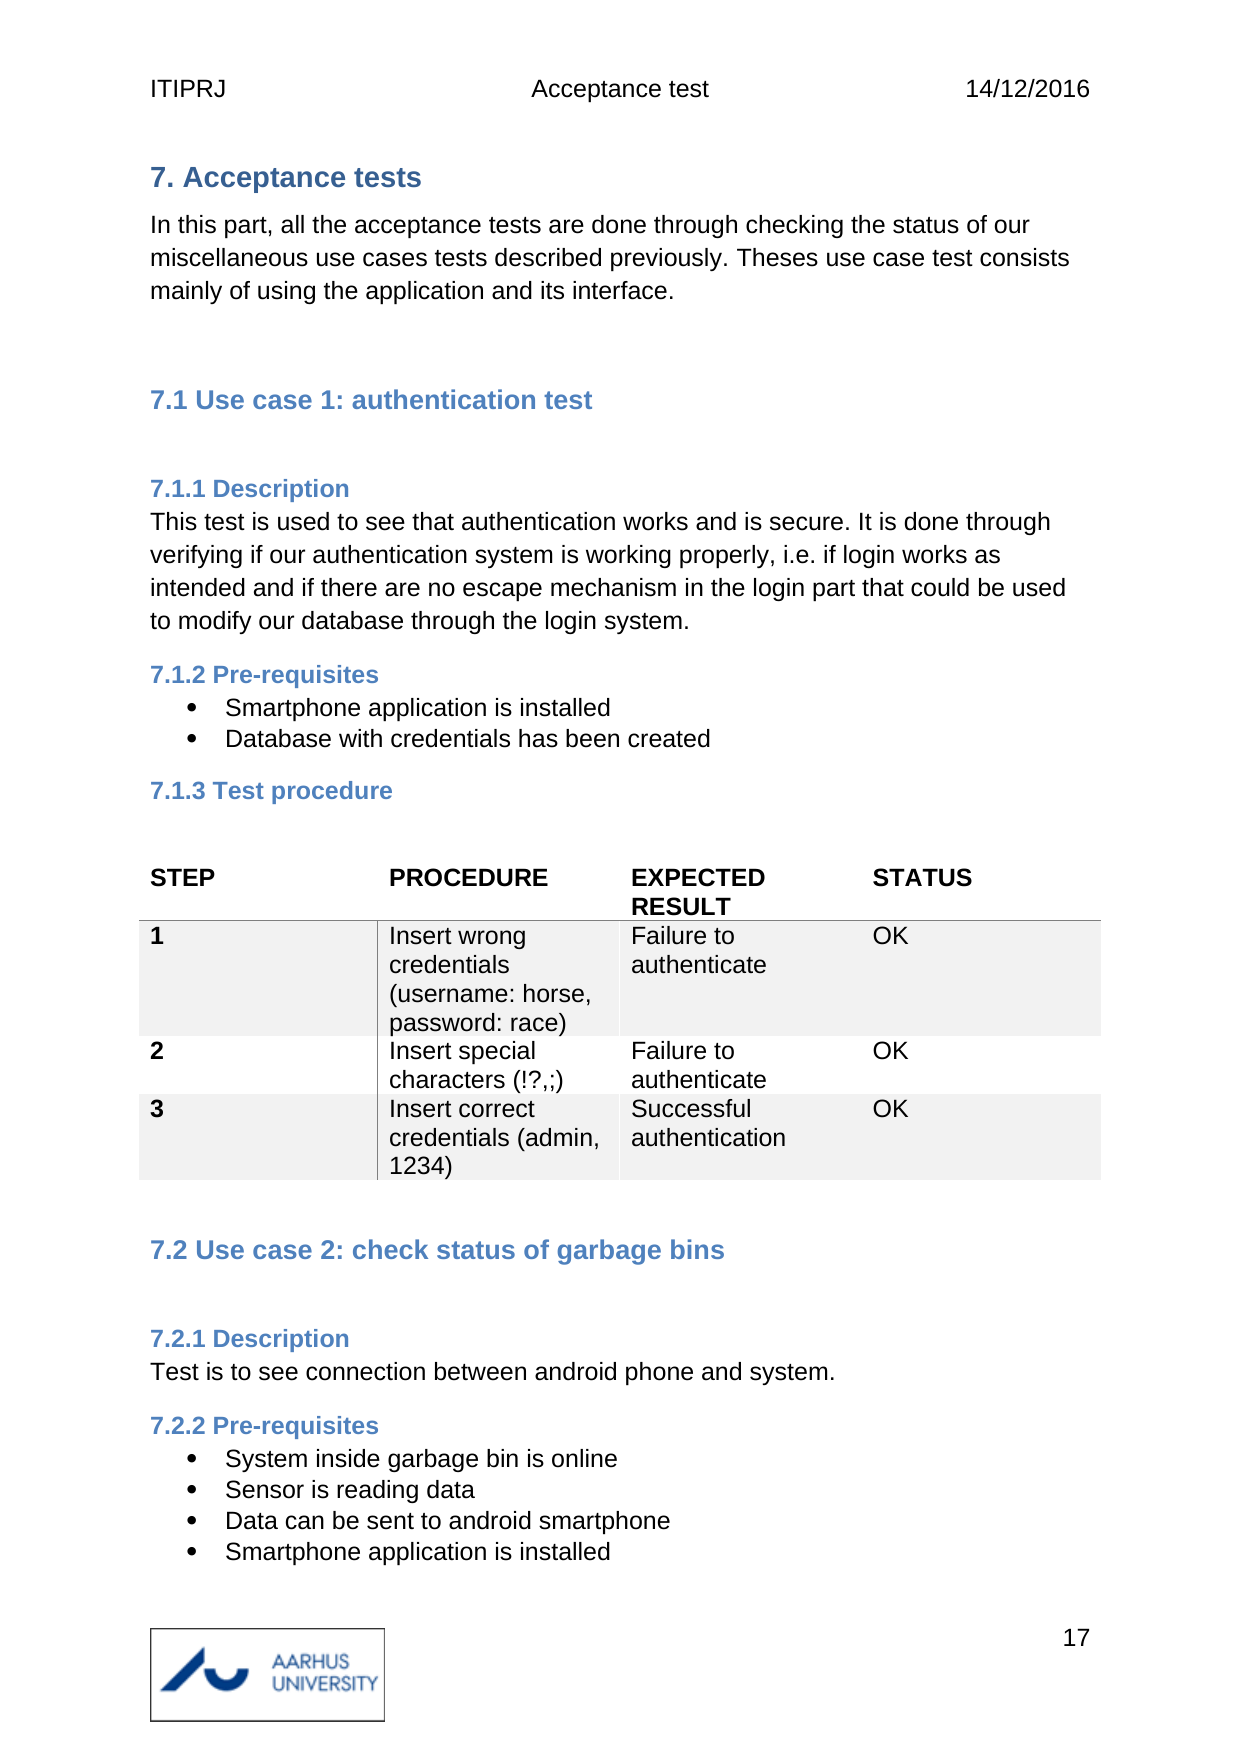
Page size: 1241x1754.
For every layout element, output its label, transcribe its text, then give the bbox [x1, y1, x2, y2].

subtitle 7. Acceptance tests [150, 160, 1090, 193]
subtitle 7.2.2 Pre-requisites [150, 1411, 1090, 1439]
subtitle 7.2 Use case 2: check status of garbage bins [150, 1234, 1090, 1265]
table_header Status [861, 863, 1101, 920]
list Sensor is reading data [187, 1475, 1090, 1504]
table_cell OK [861, 1094, 1101, 1180]
table_cell Failure to authenticate [620, 1036, 861, 1094]
table_header Expected result [620, 863, 861, 920]
table_cell Successful authentication [620, 1094, 861, 1180]
table_cell 1 [139, 921, 377, 1036]
subtitle 7.2.1 Description [150, 1324, 1090, 1352]
text Test is to see connection between android phone and system. [150, 1357, 1090, 1386]
table_cell Failure to authenticate [620, 921, 861, 1036]
table_header Step [139, 863, 378, 920]
list System inside garbage bin is online [187, 1444, 1090, 1472]
subtitle 7.1.1 Description [150, 474, 1090, 503]
table_cell Insert correct credentials (admin, 1234) [378, 1094, 619, 1180]
subtitle 7.1.3 Test procedure [150, 776, 1090, 805]
list Database with credentials has been created [187, 724, 1090, 753]
table_cell 2 [139, 1036, 377, 1094]
list Smartphone application is installed [187, 693, 1090, 722]
text This test is used to see that authentication works and is secure. It is done through verifying if our authentication system is working properly, i.e. if login works as intended and if there are no escape mechanism in the login part that could be used to modify our database through the login system. [150, 507, 1090, 635]
table_cell Insert wrong credentials (username: horse, password: race) [378, 921, 619, 1036]
list Data can be sent to android smartphone [187, 1506, 1090, 1535]
table_header procedure [378, 863, 619, 920]
list Smartphone application is installed [187, 1537, 1090, 1566]
picture [150, 1628, 385, 1722]
subtitle 7.1 Use case 1: authentication test [150, 384, 1090, 415]
table_cell Insert special characters (!?,;) [378, 1036, 619, 1094]
subtitle 7.1.2 Pre-requisites [150, 660, 1090, 688]
table_cell OK [861, 1036, 1101, 1094]
text In this part, all the acceptance tests are done through checking the status of our miscellaneous use cases tests described previously. Theses use case test consists mainly of using the application and its interface. [150, 210, 1090, 305]
table_cell OK [861, 921, 1101, 1036]
table_cell 3 [139, 1094, 377, 1180]
